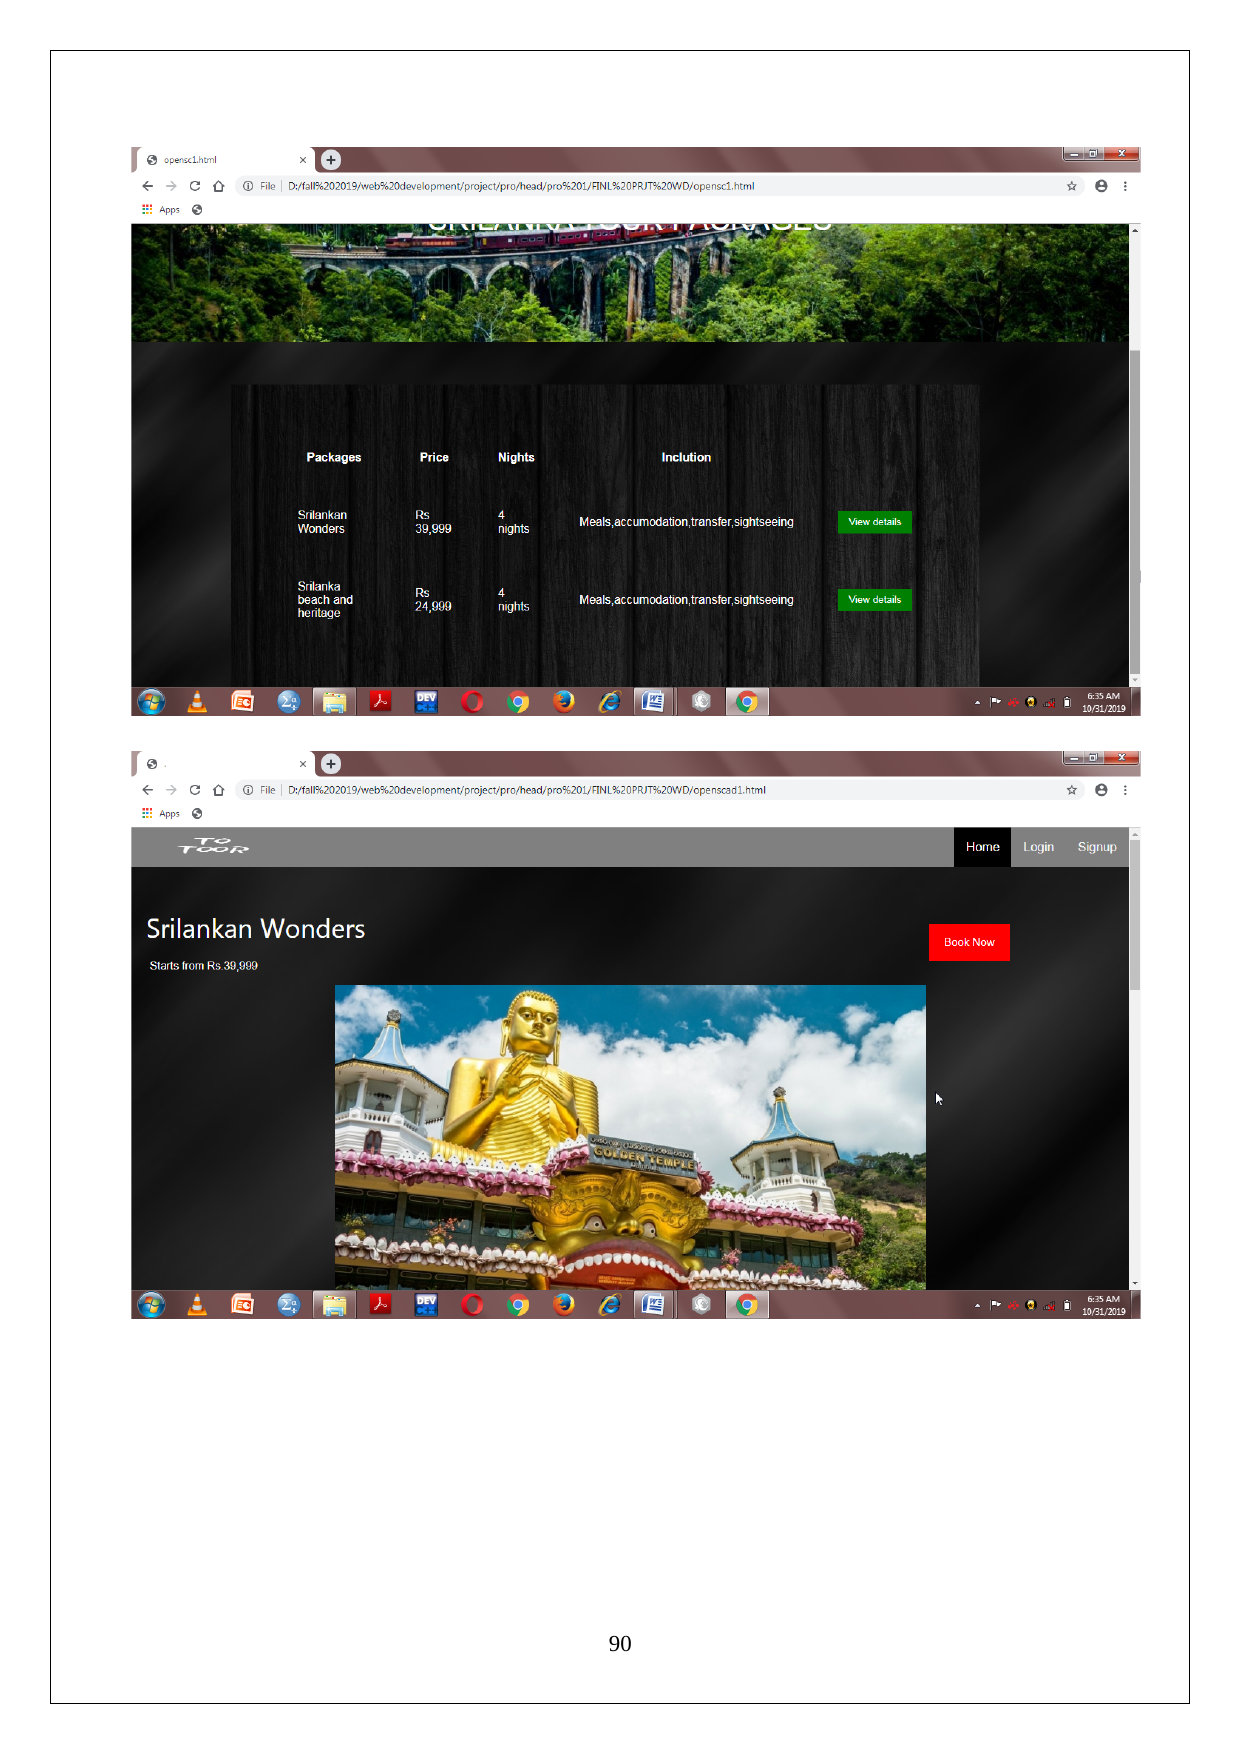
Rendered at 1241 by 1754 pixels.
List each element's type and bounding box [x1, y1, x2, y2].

picture [131, 751, 1141, 1319]
picture [131, 147, 1141, 716]
